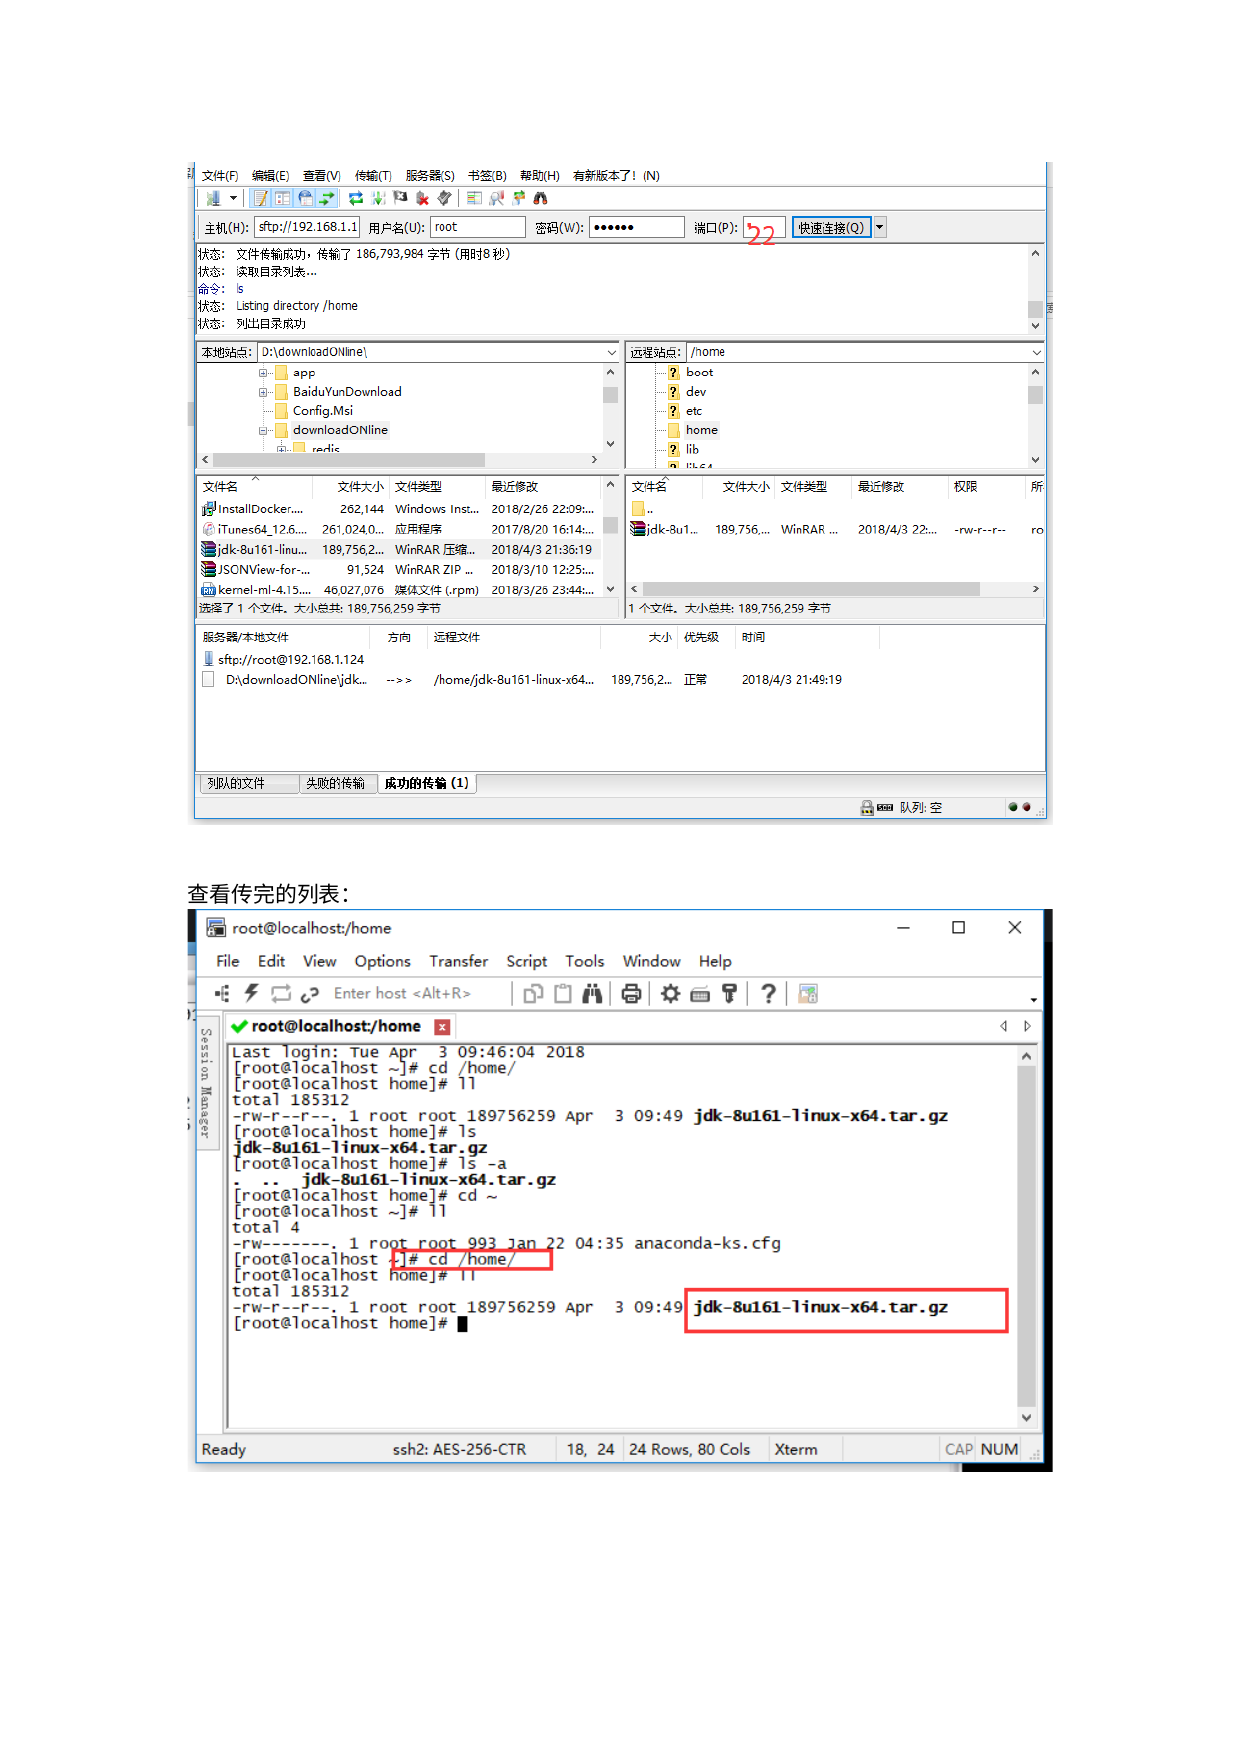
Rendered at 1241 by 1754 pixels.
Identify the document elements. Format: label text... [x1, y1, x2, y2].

text 查看传完的列表： [187, 877, 1053, 909]
picture [187, 162, 1053, 825]
picture [187, 909, 1053, 1472]
